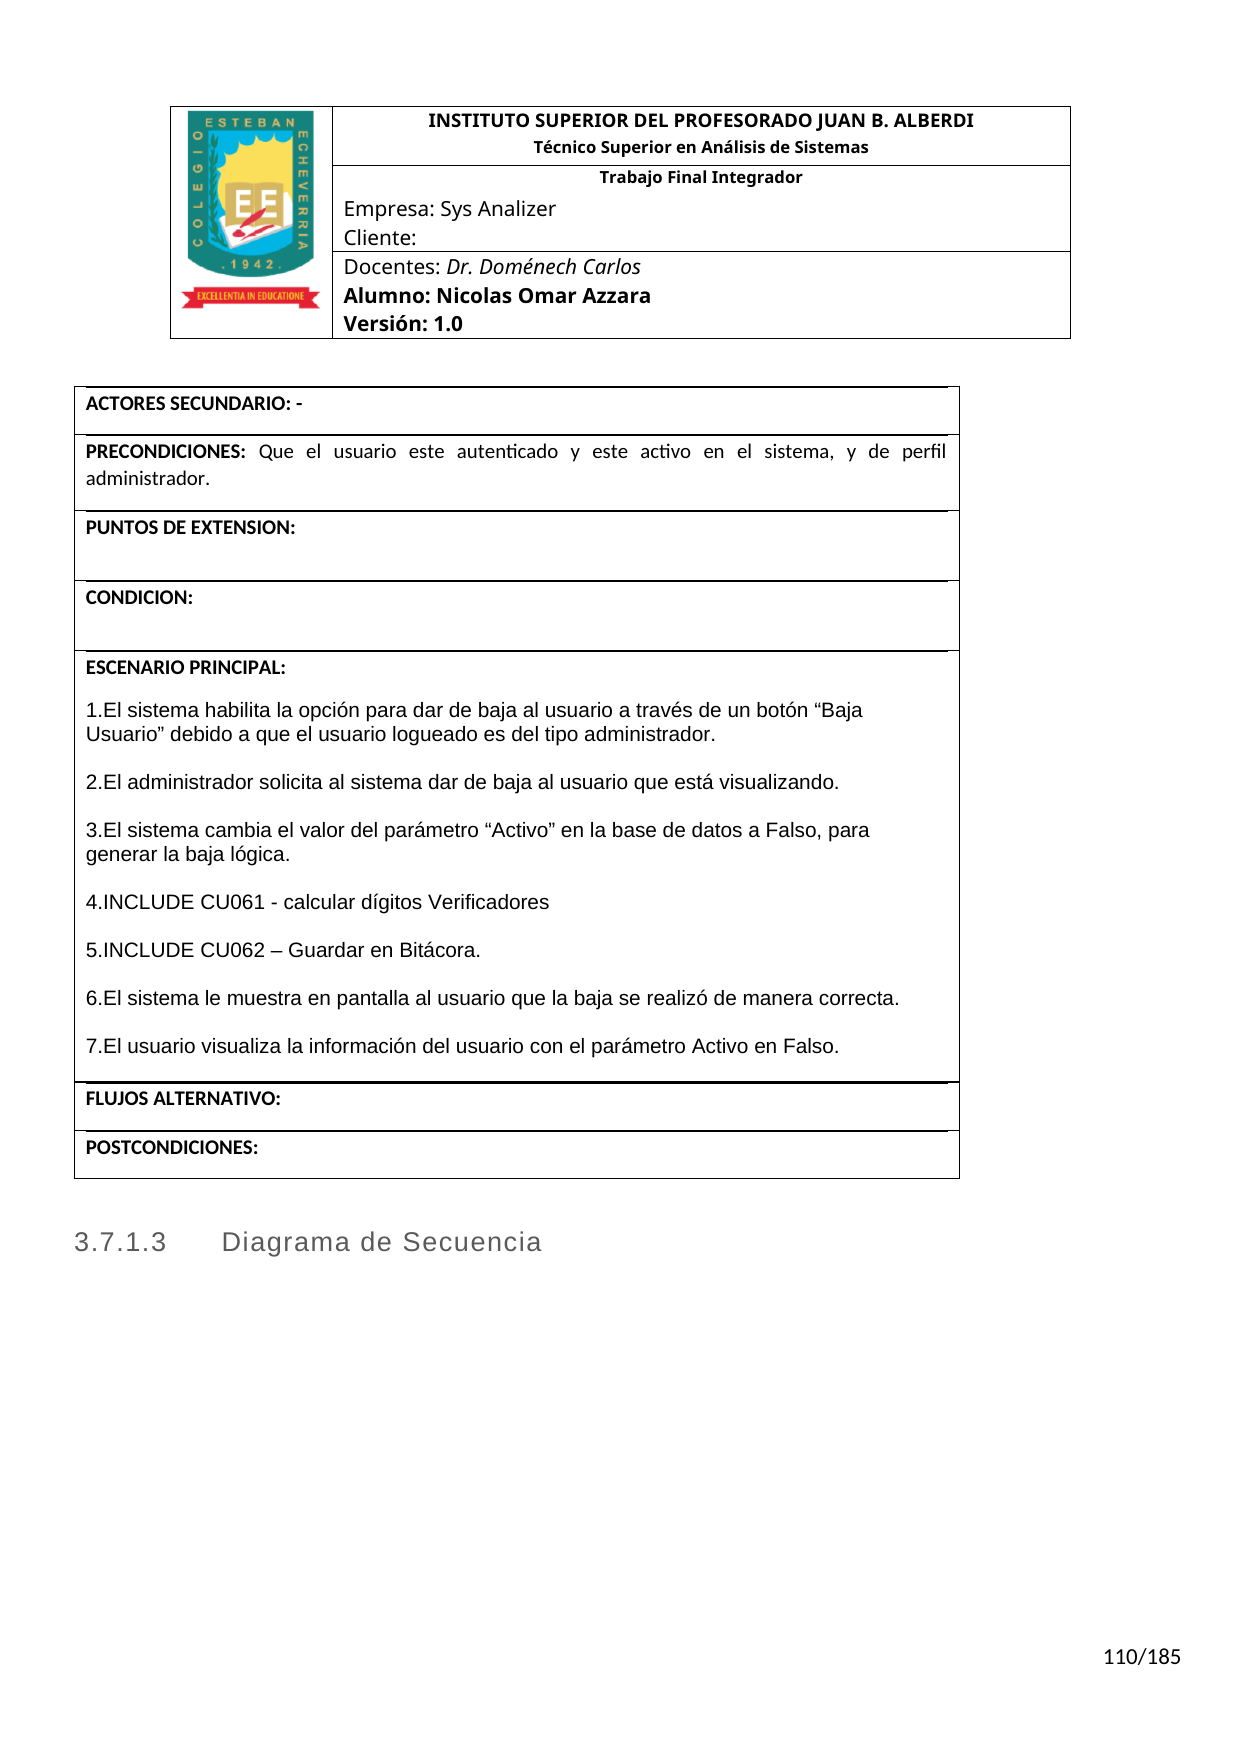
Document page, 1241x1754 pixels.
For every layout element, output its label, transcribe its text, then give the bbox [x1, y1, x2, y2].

table_cell CONDICION: [75, 581, 959, 650]
subtitle 3.7.1.3 Diagrama de Secuencia [74, 1226, 1181, 1257]
table_cell FLUJOS ALTERNATIVO: [75, 1083, 959, 1130]
table_cell ESCENARIO PRINCIPAL: 1.El sistema habilita la opción para dar de baja al usuario a través de un botón “Baja Usuario” debido a que el usuario logueado es del tipo administrador. 2.El administrador solicita al sistema dar de baja al usuario que está visualizando. 3.El sistema cambia el valor del parámetro “Activo” en la base de datos a Falso, para generar la baja lógica. 4.INCLUDE CU061 - calcular dígitos Verificadores 5.INCLUDE CU062 – Guardar en Bitácora. 6.El sistema le muestra en pantalla al usuario que la baja se realizó de manera correcta. 7.El usuario visualiza la información del usuario con el parámetro Activo en Falso. [75, 651, 959, 1081]
picture [181, 107, 321, 322]
table_cell PUNTOS DE EXTENSION: [75, 511, 959, 580]
table_cell POSTCONDICIONES: [75, 1131, 959, 1178]
table_cell PRECONDICIONES: Que el usuario este autenticado y este activo en el sistema, y de perfil administrador. [75, 435, 959, 510]
table_cell ACTORES SECUNDARIO: - [75, 387, 959, 434]
